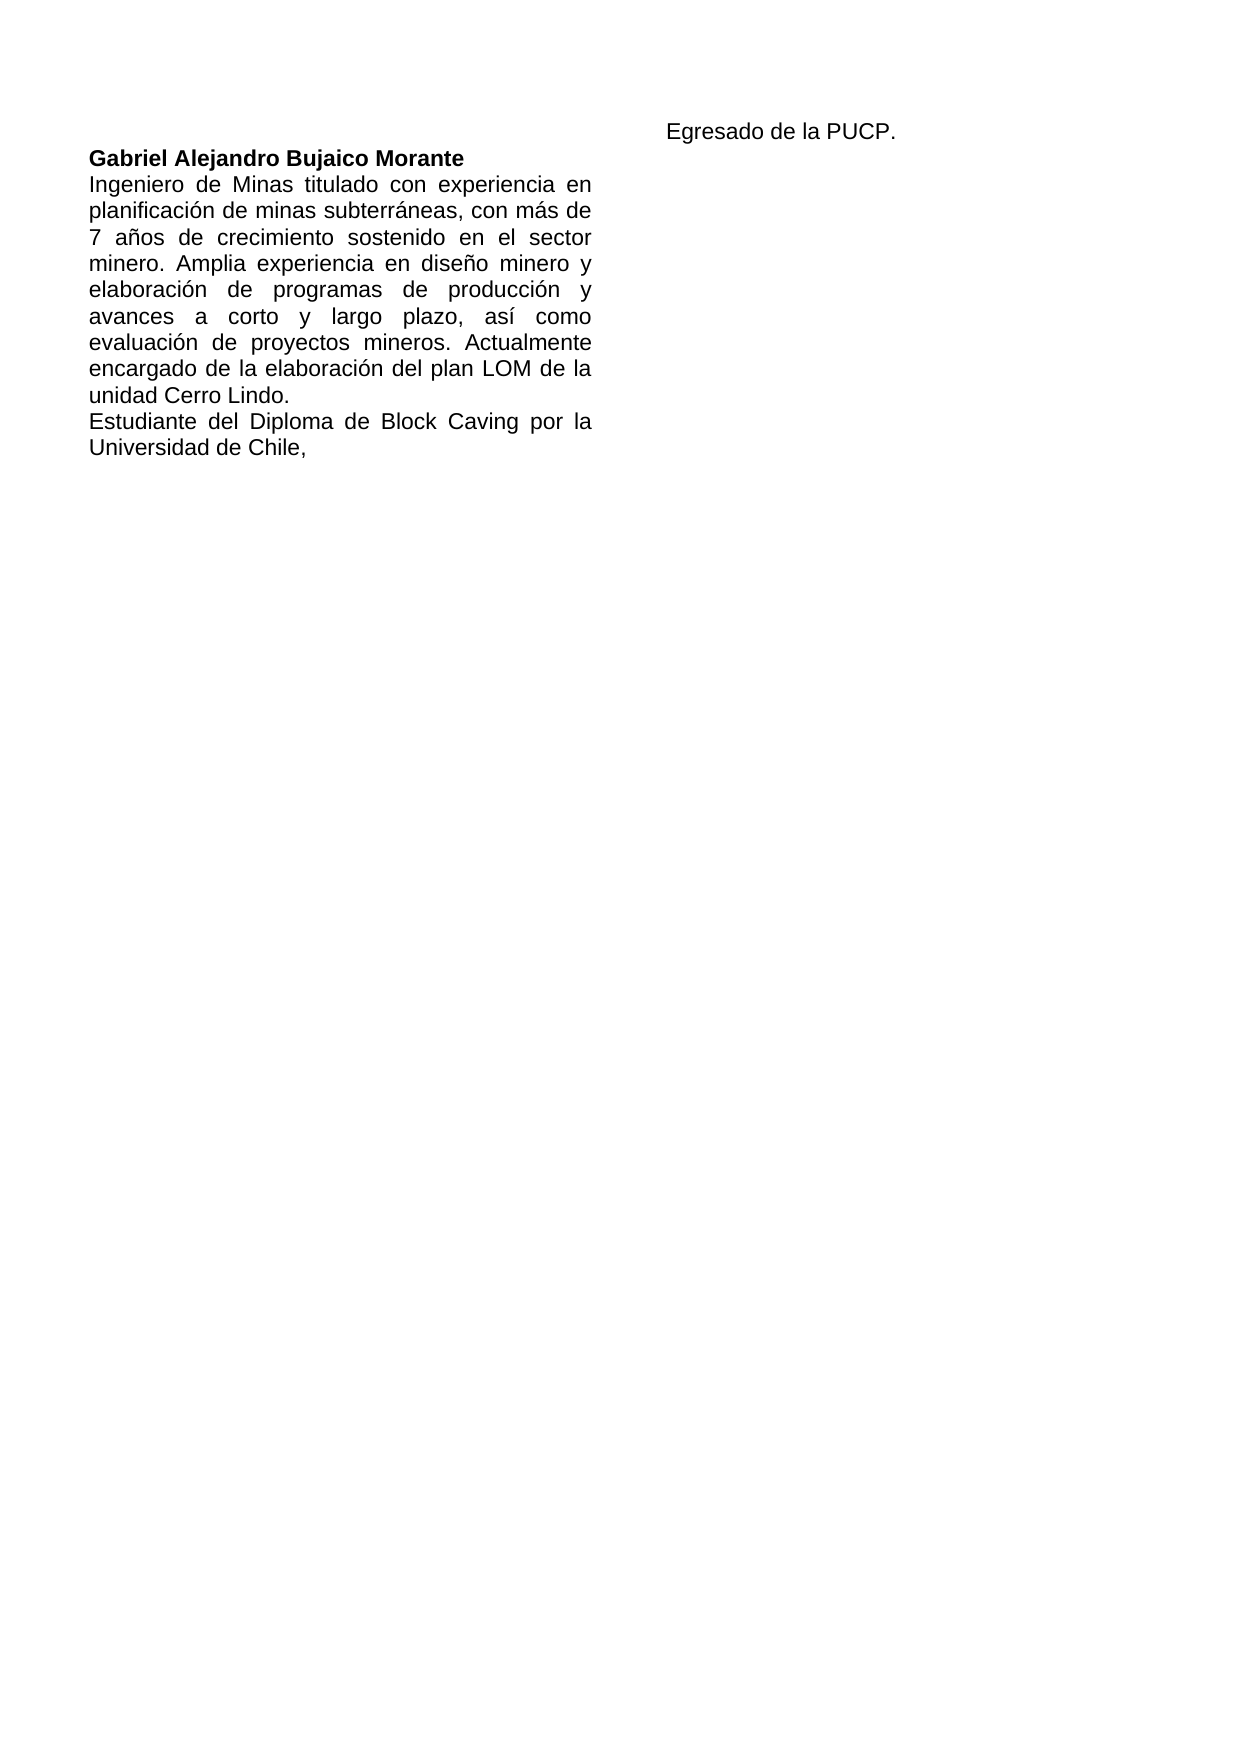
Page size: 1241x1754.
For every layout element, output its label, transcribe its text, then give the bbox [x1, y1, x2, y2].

text Estudiante del Diploma de Block Caving por la Universidad de Chile, [89, 408, 592, 461]
text Ingeniero de Minas titulado con experiencia en planificación de minas subterráneas, con más de 7 años de crecimiento sostenido en el sector minero. Amplia experiencia en diseño minero y elaboración de programas de producción y avances a corto y largo plazo, así como evaluación de proyectos mineros. Actualmente encargado de la elaboración del plan LOM de la unidad Cerro Lindo. [89, 171, 592, 408]
text Egresado de la PUCP. [666, 118, 1169, 144]
text Gabriel Alejandro Bujaico Morante [89, 144, 592, 171]
